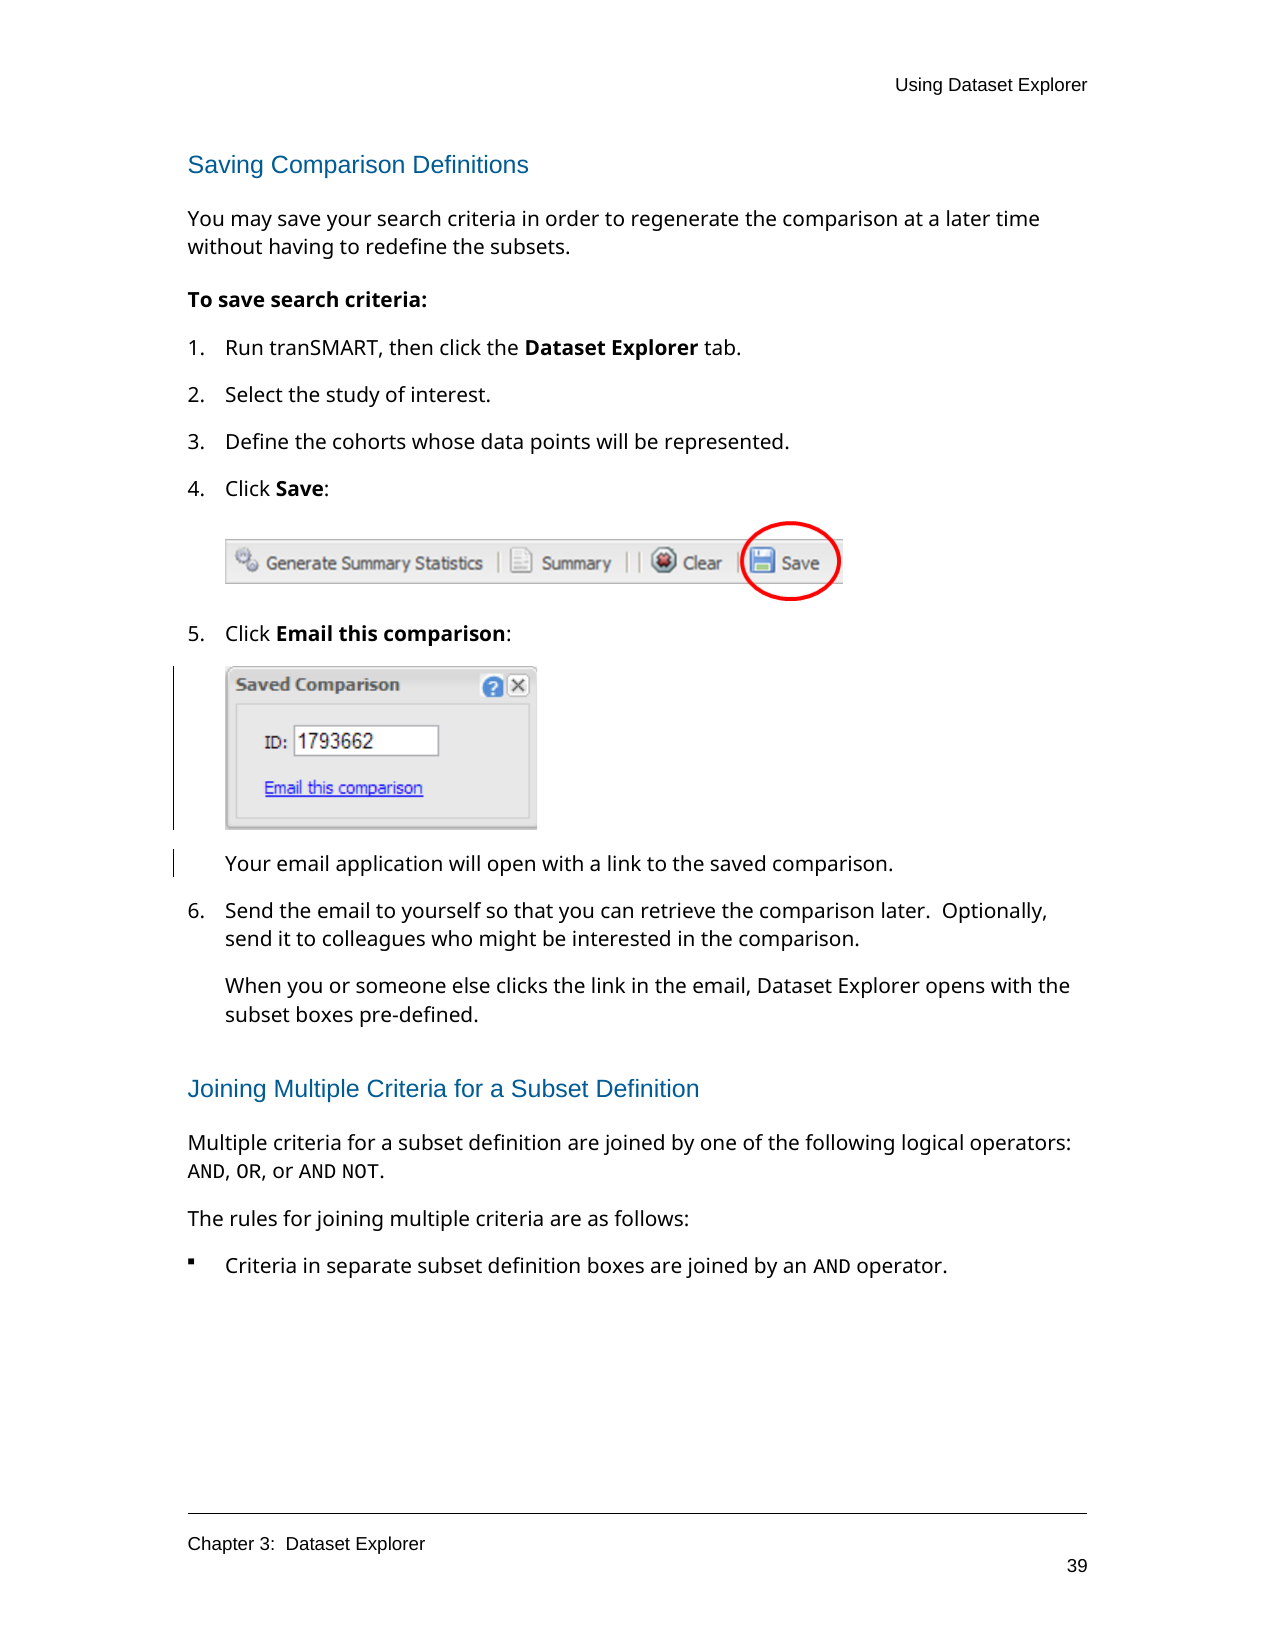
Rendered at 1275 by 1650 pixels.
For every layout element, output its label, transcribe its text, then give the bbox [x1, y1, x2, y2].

picture [225, 521, 843, 601]
list Define the cohorts whose data points will be represented. [187, 427, 1087, 456]
text Multiple criteria for a subset definition are joined by one of the following logical operators: AND, OR, or AND NOT. [187, 1128, 1087, 1185]
subtitle Saving Comparison Definitions [187, 150, 1087, 179]
text You may save your search criteria in order to regenerate the comparison at a later time without having to redefine the subsets. [187, 204, 1087, 261]
list To save search criteria: [187, 286, 1087, 314]
list Click Email this comparison: [187, 619, 1087, 648]
subtitle Joining Multiple Criteria for a Subset Definition [187, 1074, 1087, 1103]
list Select the study of interest. [187, 380, 1087, 408]
picture [225, 666, 538, 830]
list Click Save: [187, 474, 1087, 503]
list Send the email to yourself so that you can retrieve the comparison later. Optionally, send it to colleagues who might be interested in the comparison. [187, 896, 1087, 953]
text The rules for joining multiple criteria are as follows: [187, 1204, 1087, 1232]
text When you or someone else clicks the link in the email, Dataset Explorer opens with the subset boxes pre-defined. [225, 972, 1087, 1028]
text Your email application will open with a link to the saved comparison. [225, 849, 1087, 877]
list Criteria in separate subset definition boxes are joined by an AND operator. [187, 1251, 1087, 1279]
list Run tranSMART, then click the Dataset Explorer tab. [187, 333, 1087, 361]
